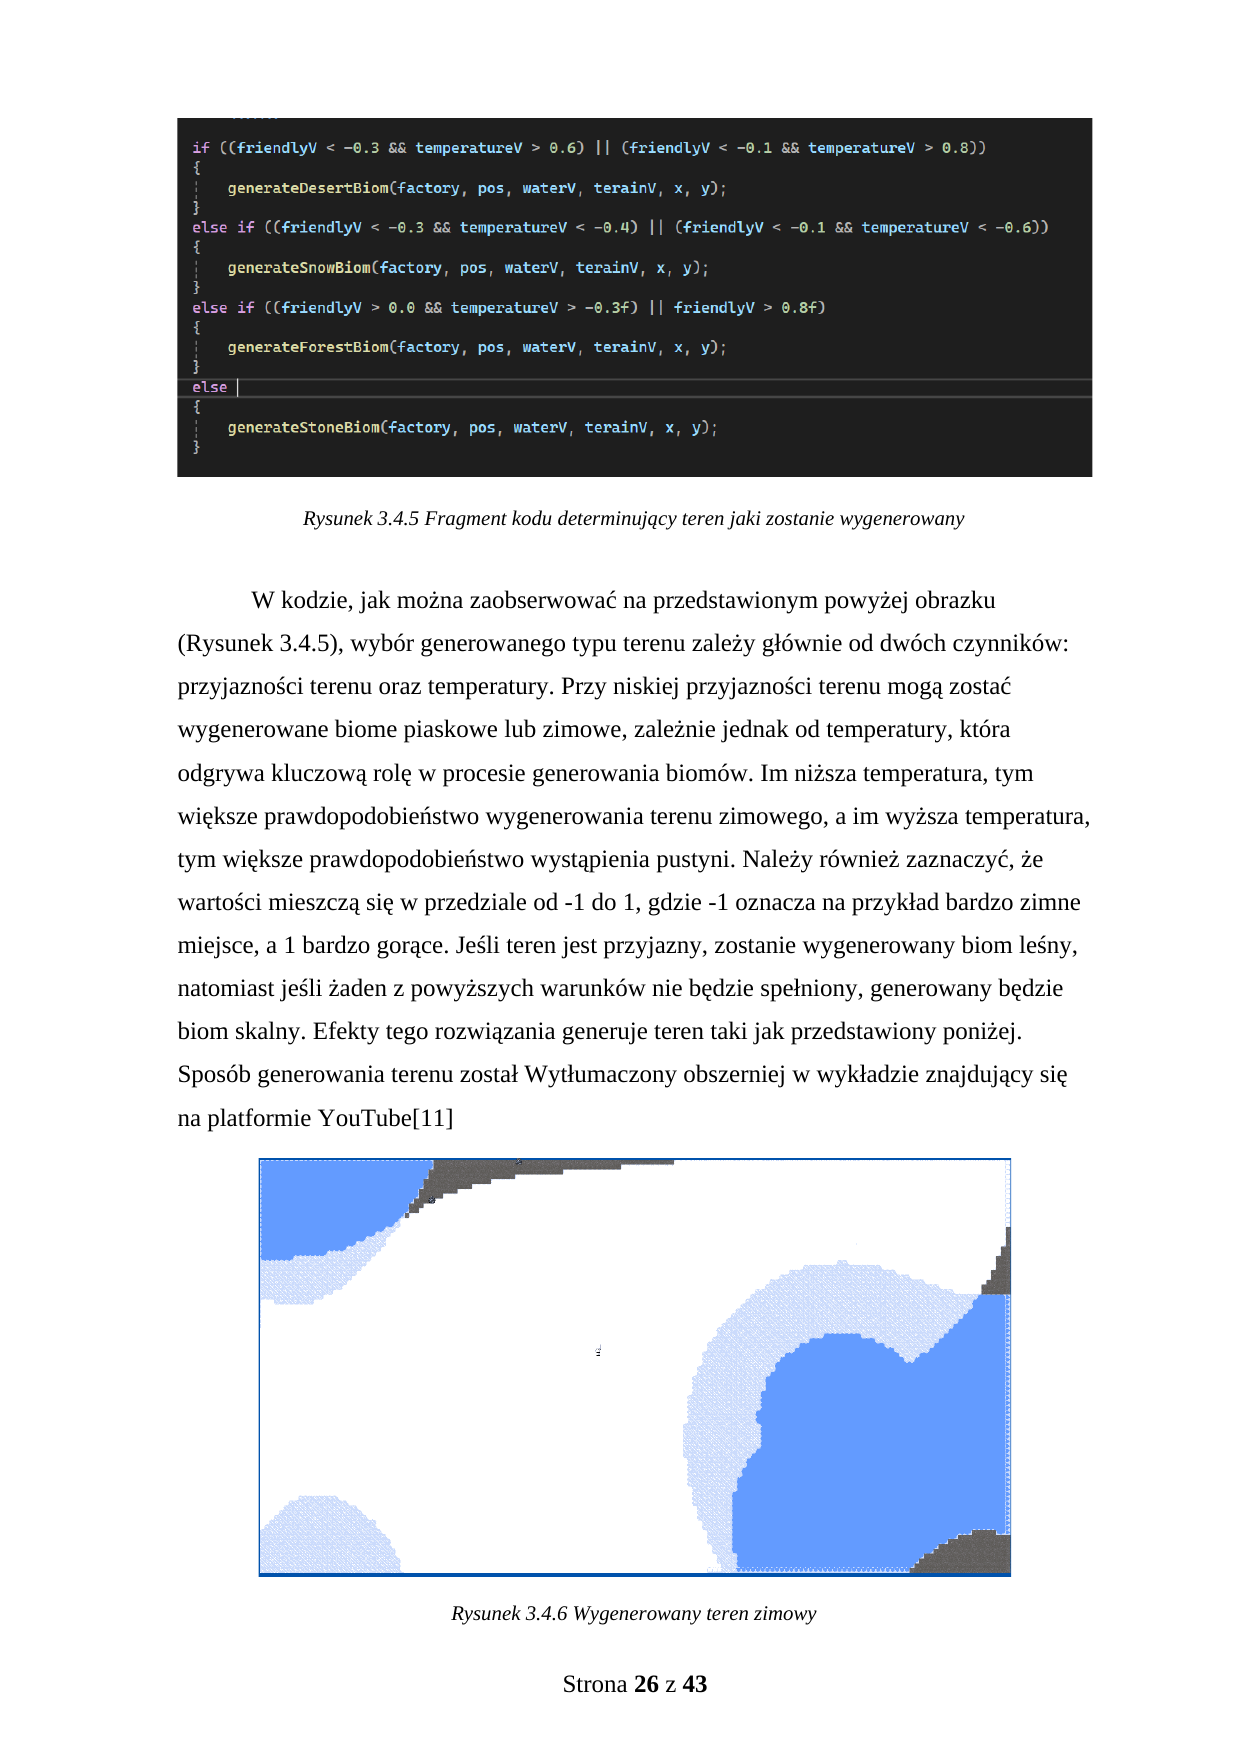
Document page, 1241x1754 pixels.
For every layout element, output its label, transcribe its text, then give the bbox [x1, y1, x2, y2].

picture [258, 1158, 1012, 1577]
text Rysunek 3.4.6 Wygenerowany teren zimowy [177, 1601, 1092, 1625]
picture [177, 118, 1093, 477]
subtitle W kodzie, jak można zaobserwować na przedstawionym powyżej obrazku (Rysunek 3.4.5), wybór generowanego typu terenu zależy głównie od dwóch czynników: przyjazności terenu oraz temperatury. Przy niskiej przyjazności terenu mogą zostać wygenerowane biome piaskowe lub zimowe, zależnie jednak od temperatury, która odgrywa kluczową rolę w procesie generowania biomów. Im niższa temperatura, tym większe prawdopodobieństwo wygenerowania terenu zimowego, a im wyższa temperatura, tym większe prawdopodobieństwo wystąpienia pustyni. Należy również zaznaczyć, że wartości mieszczą się w przedziale od -1 do 1, gdzie -1 oznacza na przykład bardzo zimne miejsce, a 1 bardzo gorące. Jeśli teren jest przyjazny, zostanie wygenerowany biom leśny, natomiast jeśli żaden z powyższych warunków nie będzie spełniony, generowany będzie biom skalny. Efekty tego rozwiązania generuje teren taki jak przedstawiony poniżej. Sposób generowania terenu został Wytłumaczony obszerniej w wykładzie znajdujący się na platformie YouTube[11] [177, 585, 1092, 1131]
text Rysunek 3.4.5 Fragment kodu determinujący teren jaki zostanie wygenerowany [177, 505, 1092, 529]
